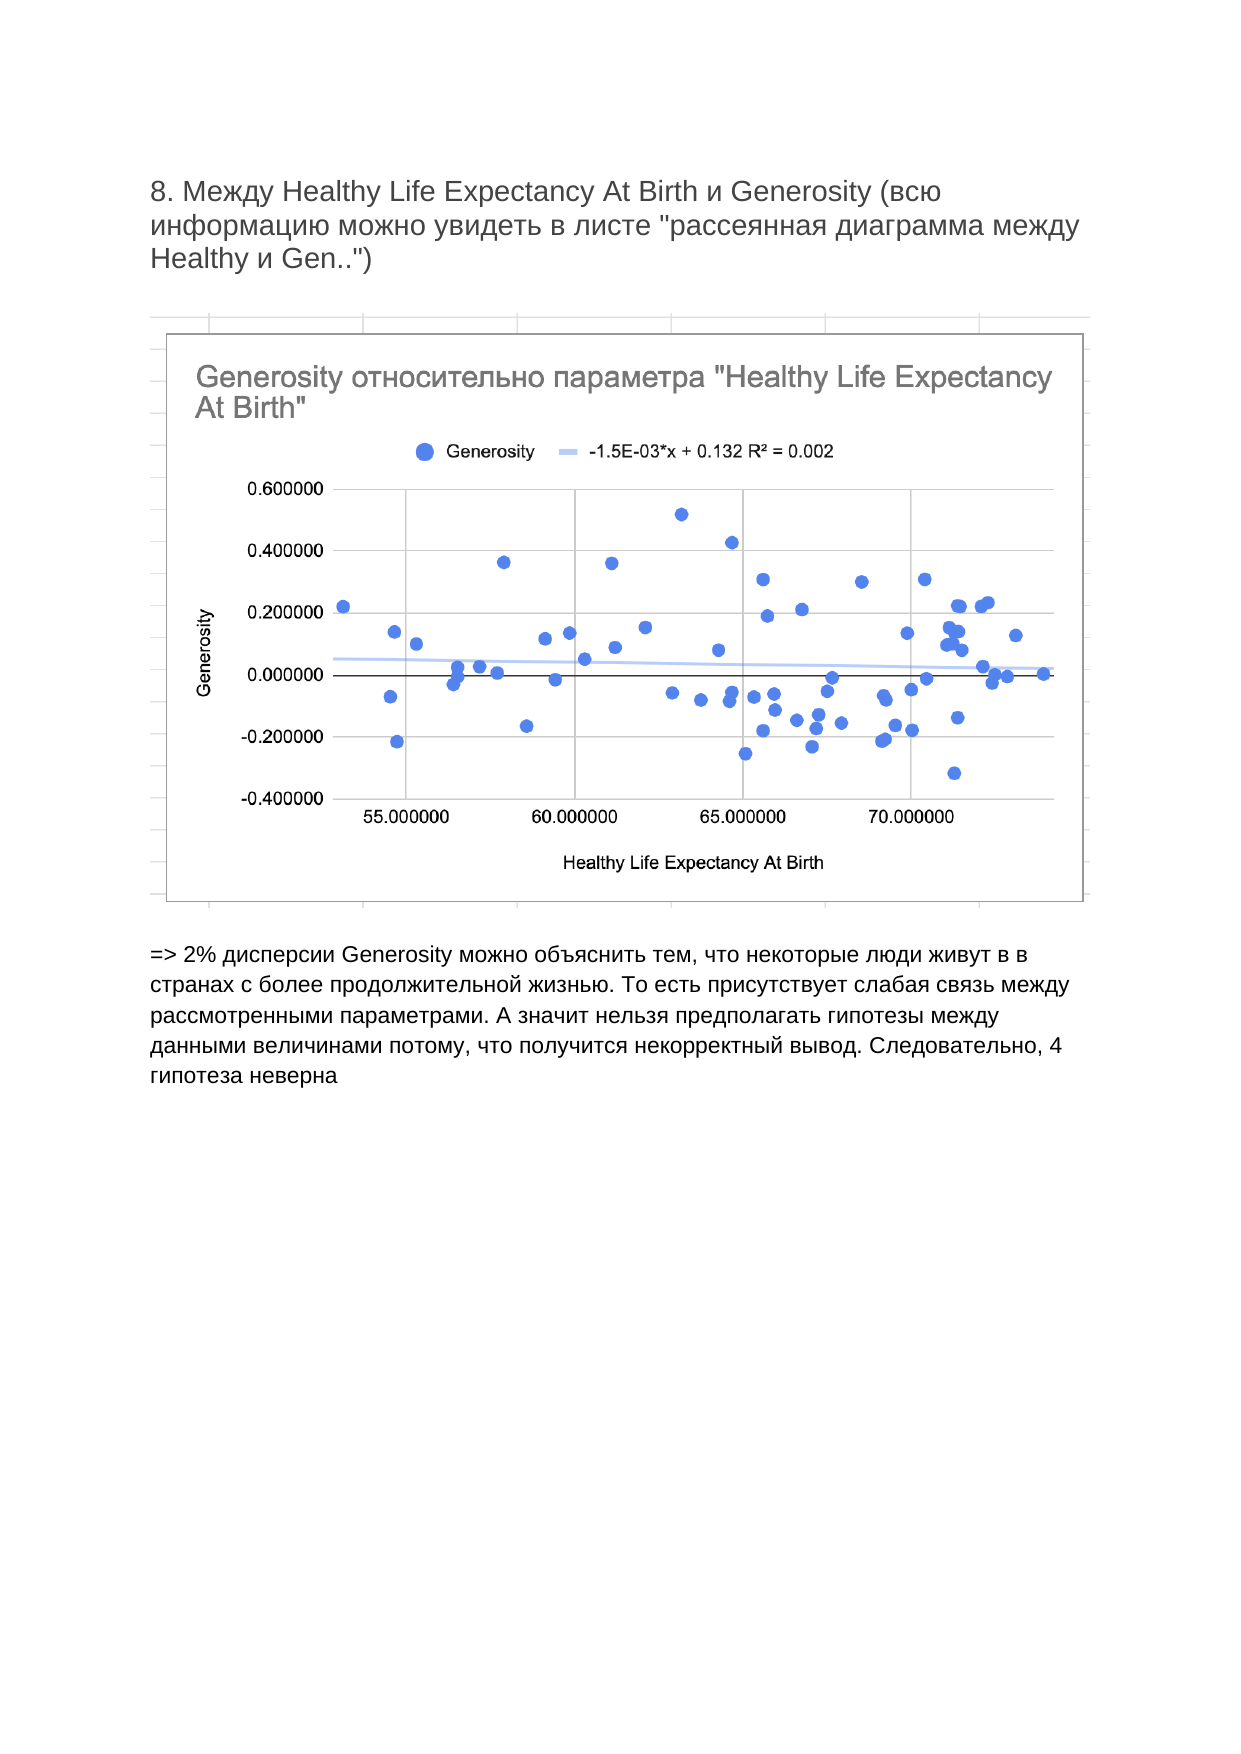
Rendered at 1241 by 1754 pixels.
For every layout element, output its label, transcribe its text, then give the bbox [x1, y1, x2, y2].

subtitle 8. Между Healthy Life Expectancy At Birth и Generosity (всю информацию можно увидеть в листе "рассеянная диаграмма между Healthy и Gen..") [150, 174, 1090, 275]
picture [150, 313, 1091, 908]
text => 2% дисперсии Generosity можно объяснить тем, что некоторые люди живут в в странах с более продолжительной жизнью. То есть присутствует слабая связь между рассмотренными параметрами. А значит нельзя предполагать гипотезы между данными величинами потому, что получится некорректный вывод. Следовательно, 4 гипотеза неверна [150, 941, 1090, 1088]
